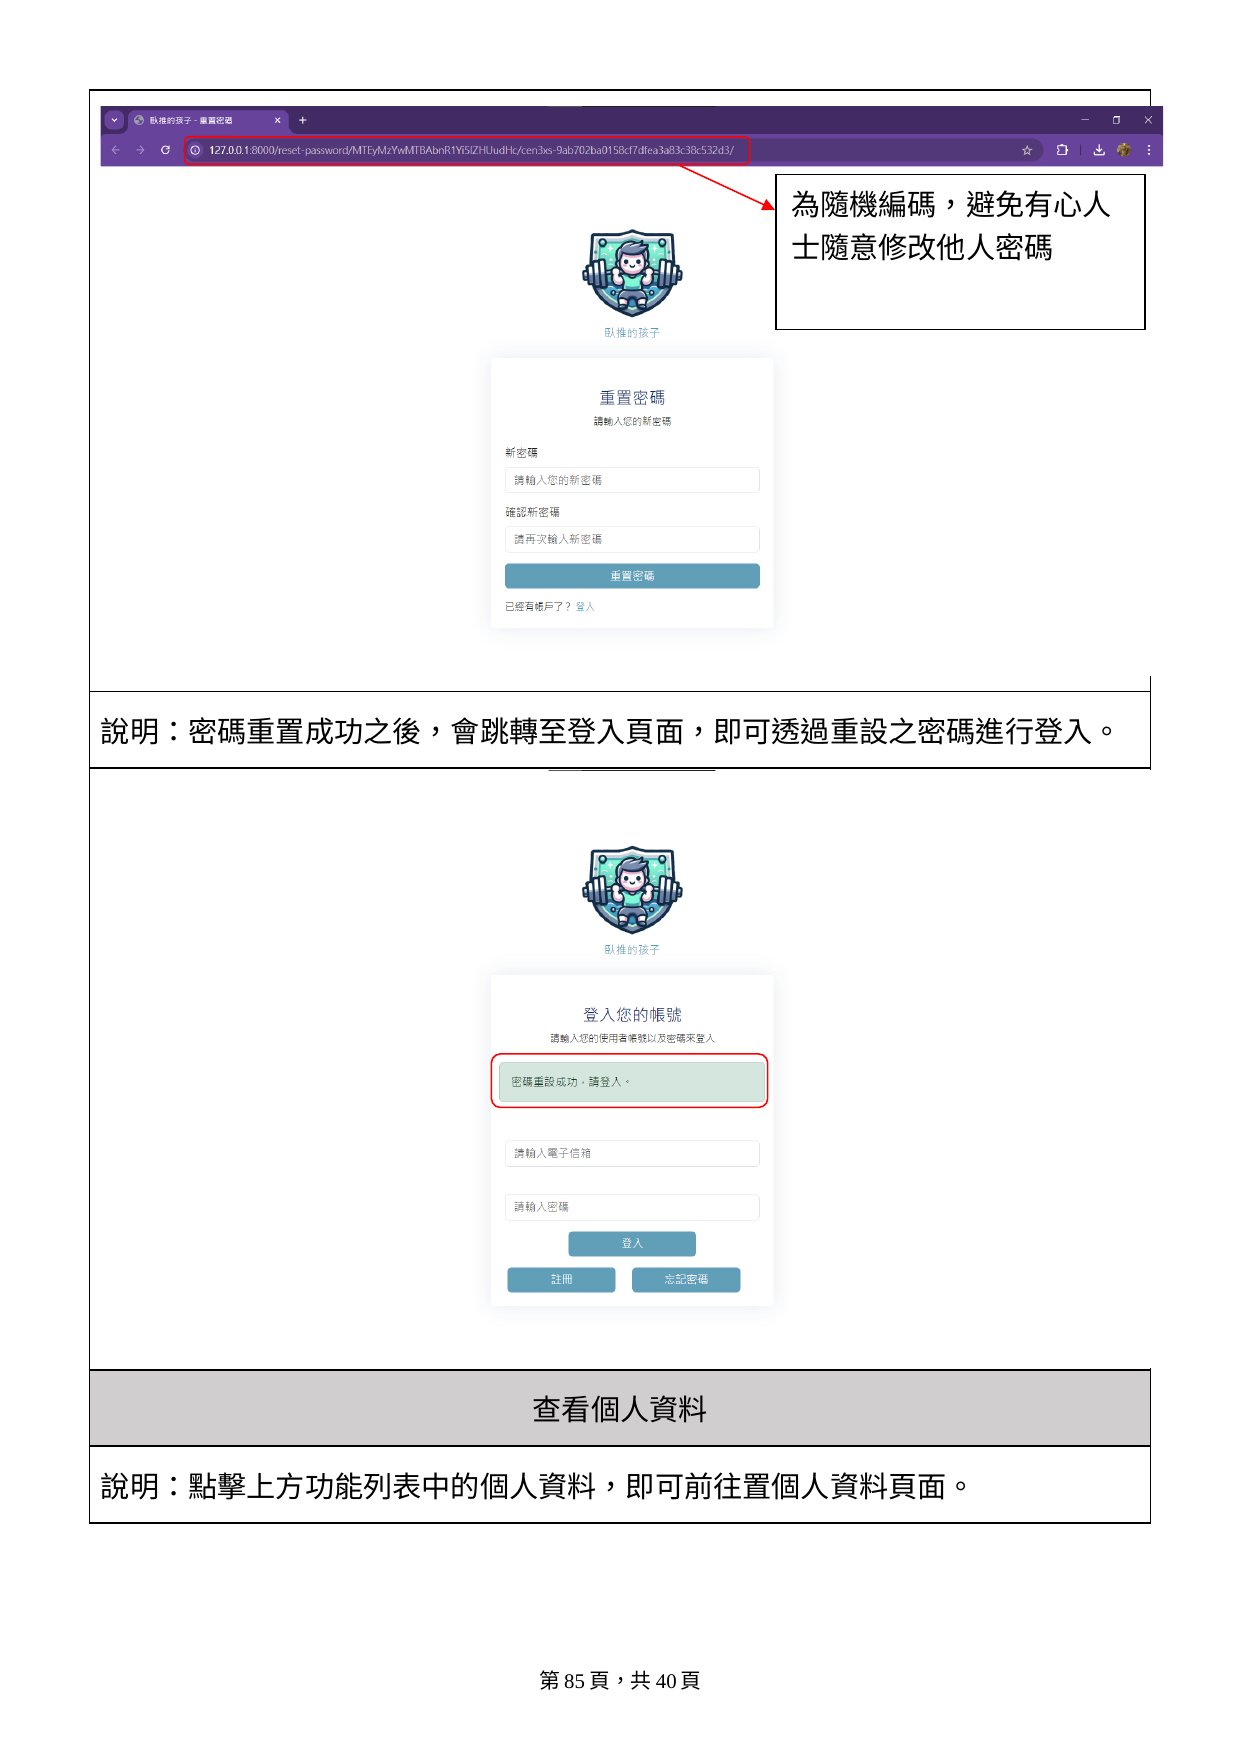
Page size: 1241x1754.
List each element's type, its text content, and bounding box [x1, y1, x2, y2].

table_cell 說明：點擊上方功能列表中的個人資料，即可前往置個人資料頁面。 [90, 1447, 1150, 1522]
table_cell 說明：密碼重置成功之後，會跳轉至登入頁面，即可透過重設之密碼進行登入。 [90, 692, 1150, 767]
table_cell 查看個人資料 [90, 1371, 1150, 1445]
picture [100, 106, 1164, 676]
table_cell [90, 769, 1150, 1369]
table_cell [90, 91, 1150, 691]
picture [100, 770, 1164, 1368]
